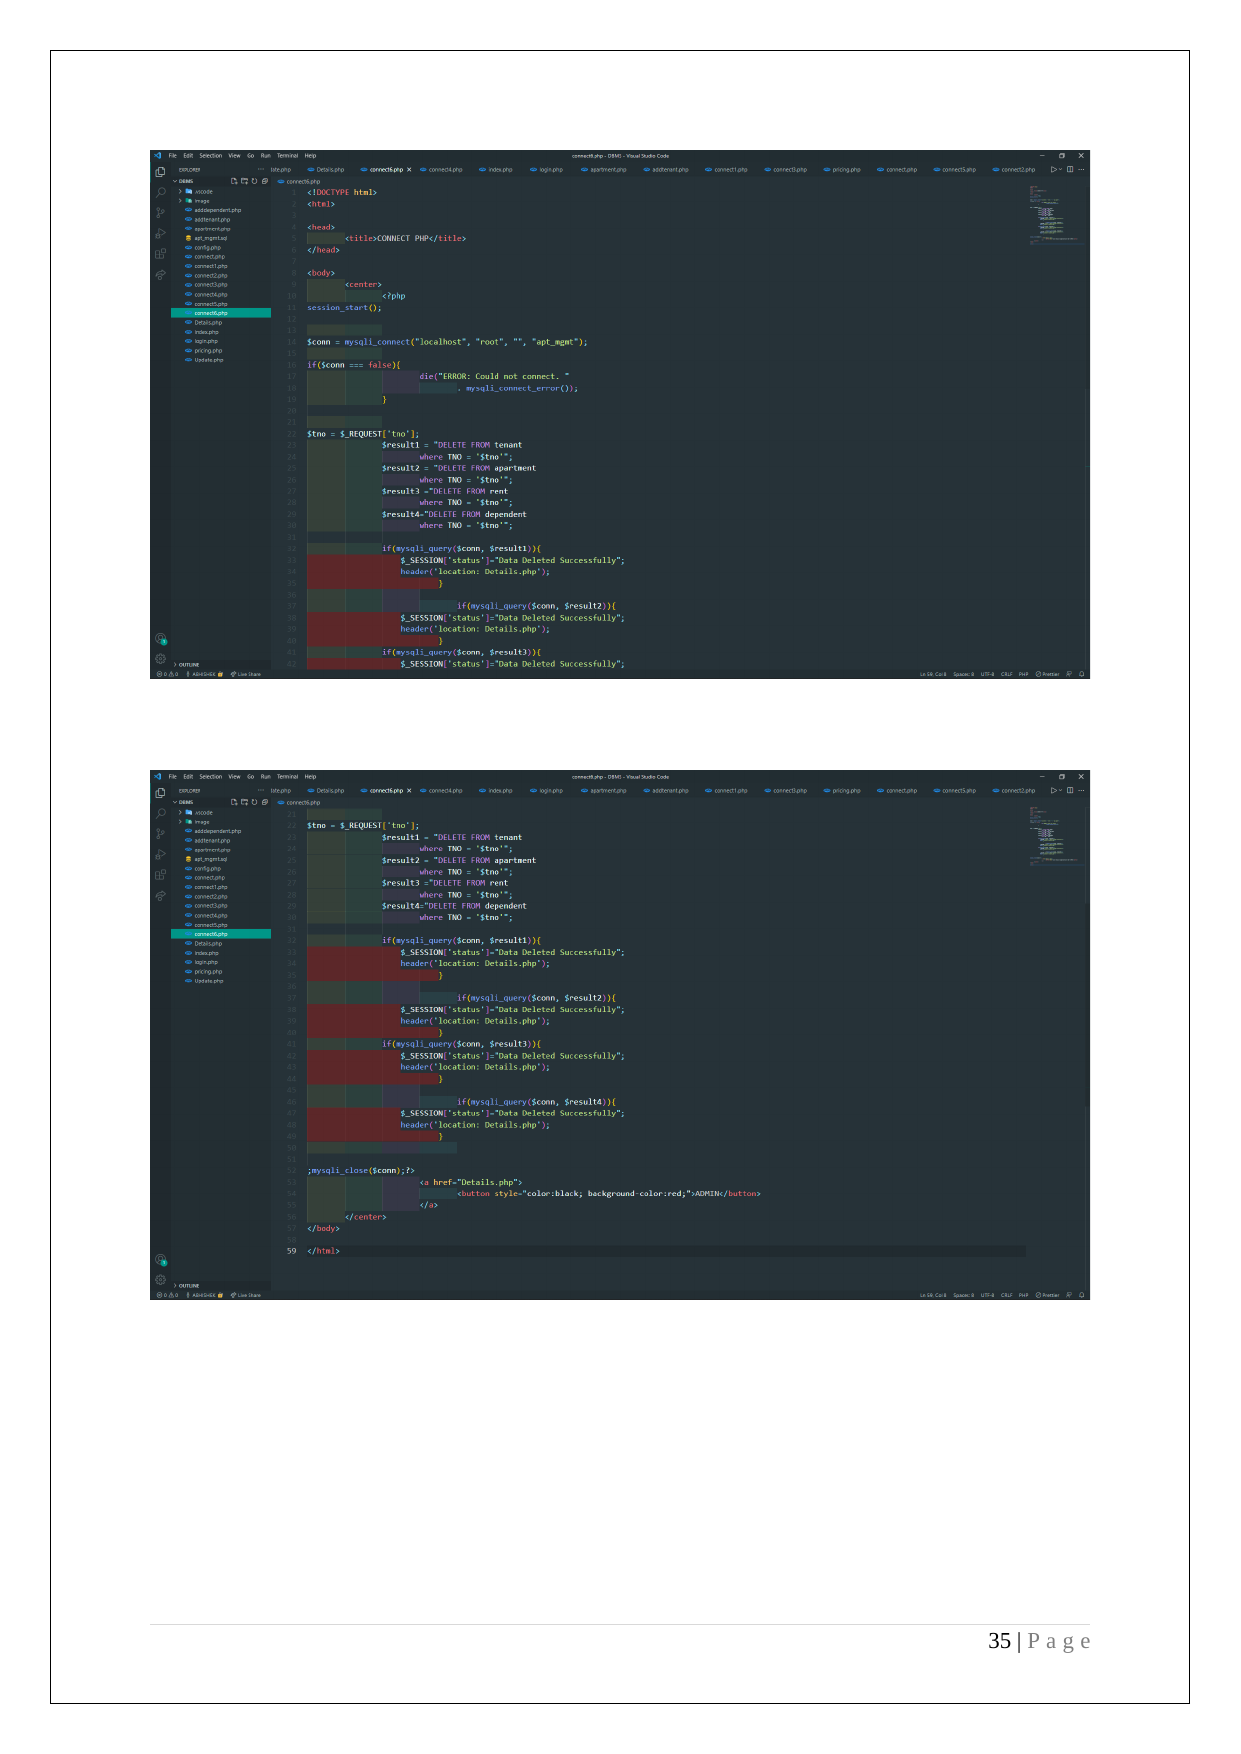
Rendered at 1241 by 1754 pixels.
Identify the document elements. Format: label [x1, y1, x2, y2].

picture [150, 770, 1091, 1300]
picture [150, 150, 1091, 679]
